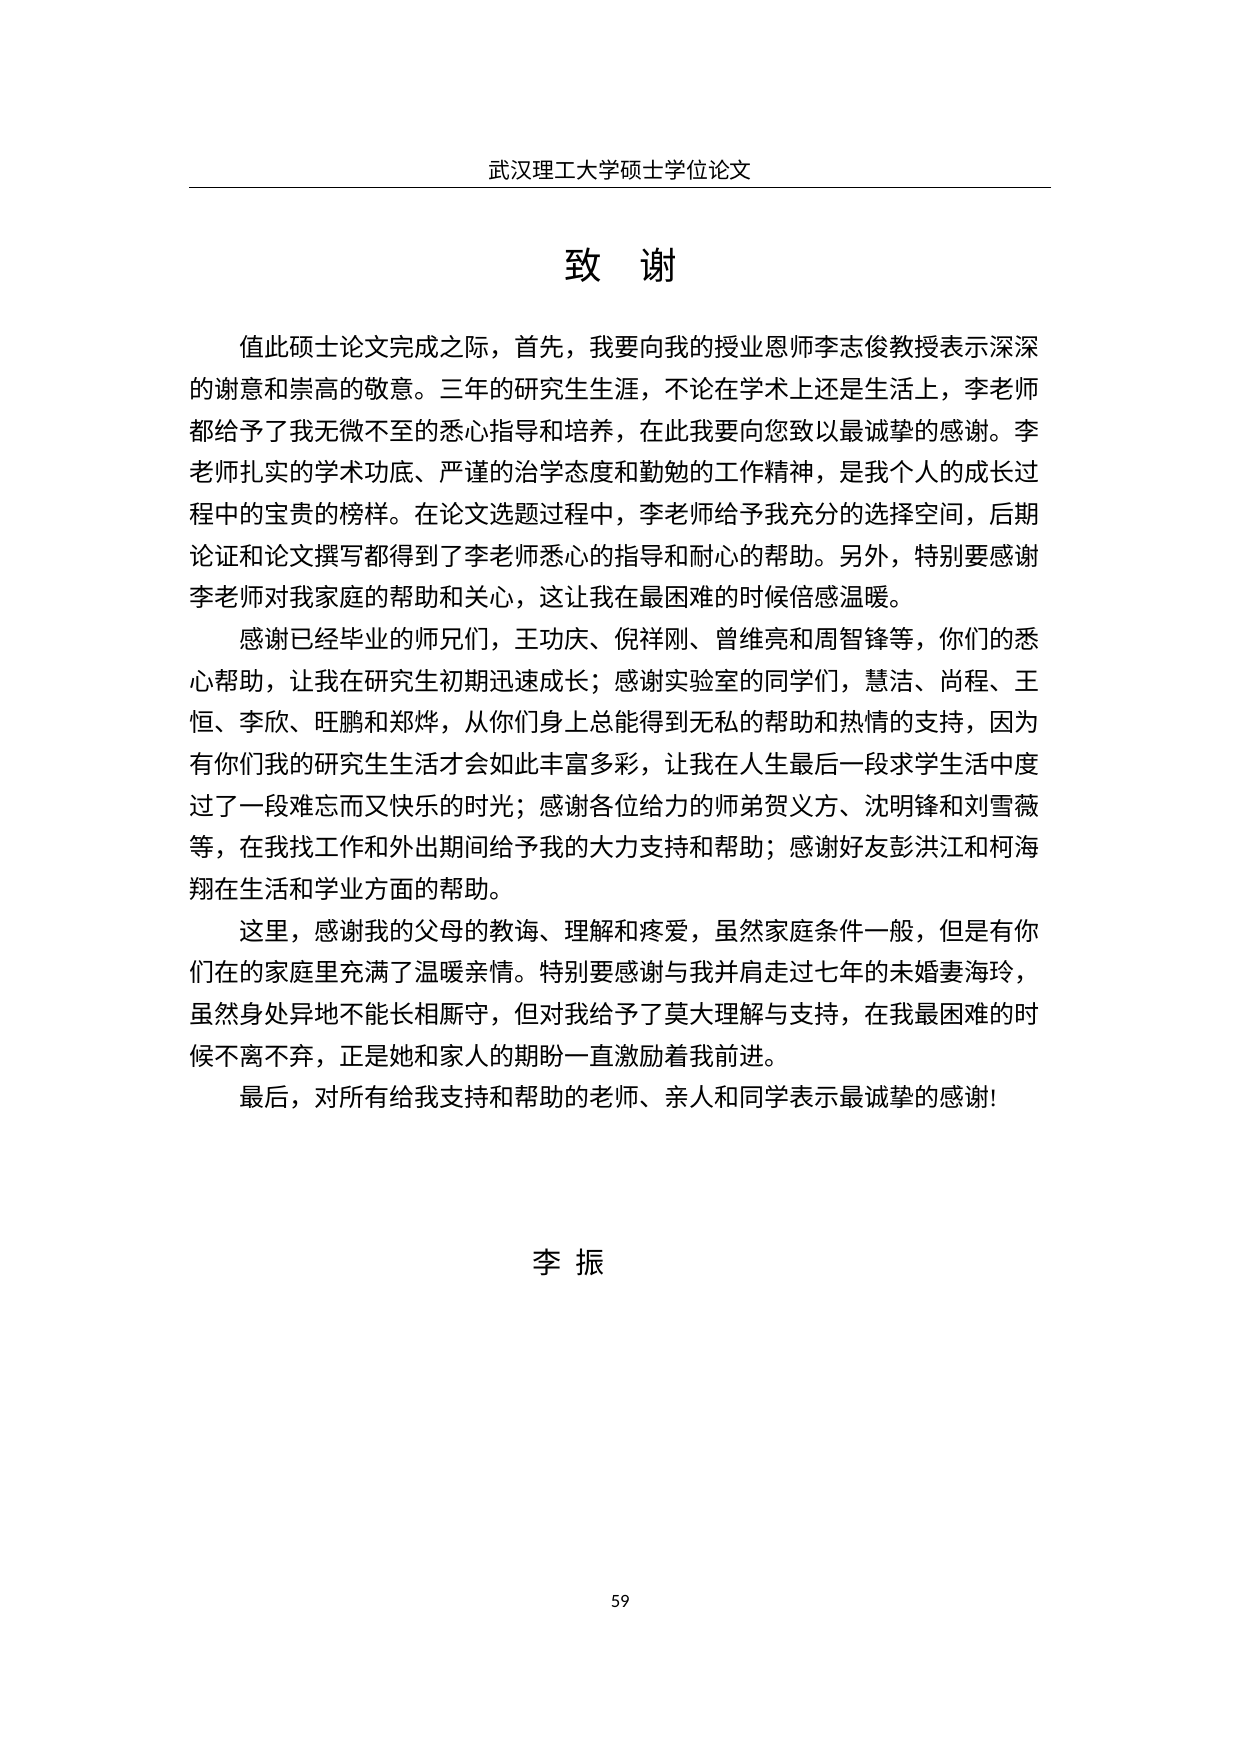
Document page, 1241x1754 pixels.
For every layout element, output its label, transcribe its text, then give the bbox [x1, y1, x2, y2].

text 这里，感谢我的父母的教诲、理解和疼爱，虽然家庭条件一般，但是有你们在的家庭里充满了温暖亲情。特别要感谢与我并肩走过七年的未婚妻海玲，虽然身处异地不能长相厮守，但对我给予了莫大理解与支持，在我最困难的时候不离不弃，正是她和家人的期盼一直激励着我前进。 [189, 907, 1051, 1073]
text 李 振 [189, 1240, 1051, 1282]
text 值此硕士论文完成之际，首先，我要向我的授业恩师李志俊教授表示深深的谢意和崇高的敬意。三年的研究生生涯，不论在学术上还是生活上，李老师都给予了我无微不至的悉心指导和培养，在此我要向您致以最诚挚的感谢。李老师扎实的学术功底、严谨的治学态度和勤勉的工作精神，是我个人的成长过程中的宝贵的榜样。在论文选题过程中，李老师给予我充分的选择空间，后期论证和论文撰写都得到了李老师悉心的指导和耐心的帮助。另外，特别要感谢李老师对我家庭的帮助和关心，这让我在最困难的时候倍感温暖。 [189, 323, 1051, 615]
text 最后，对所有给我支持和帮助的老师、亲人和同学表示最诚挚的感谢! [189, 1073, 1051, 1115]
text 感谢已经毕业的师兄们，王功庆、倪祥刚、曾维亮和周智锋等，你们的悉心帮助，让我在研究生初期迅速成长；感谢实验室的同学们，慧洁、尚程、王恒、李欣、旺鹏和郑烨，从你们身上总能得到无私的帮助和热情的支持，因为有你们我的研究生生活才会如此丰富多彩，让我在人生最后一段求学生活中度过了一段难忘而又快乐的时光；感谢各位给力的师弟贺义方、沈明锋和刘雪薇等，在我找工作和外出期间给予我的大力支持和帮助；感谢好友彭洪江和柯海翔在生活和学业方面的帮助。 [189, 615, 1051, 907]
text 致 谢 [189, 246, 1051, 288]
